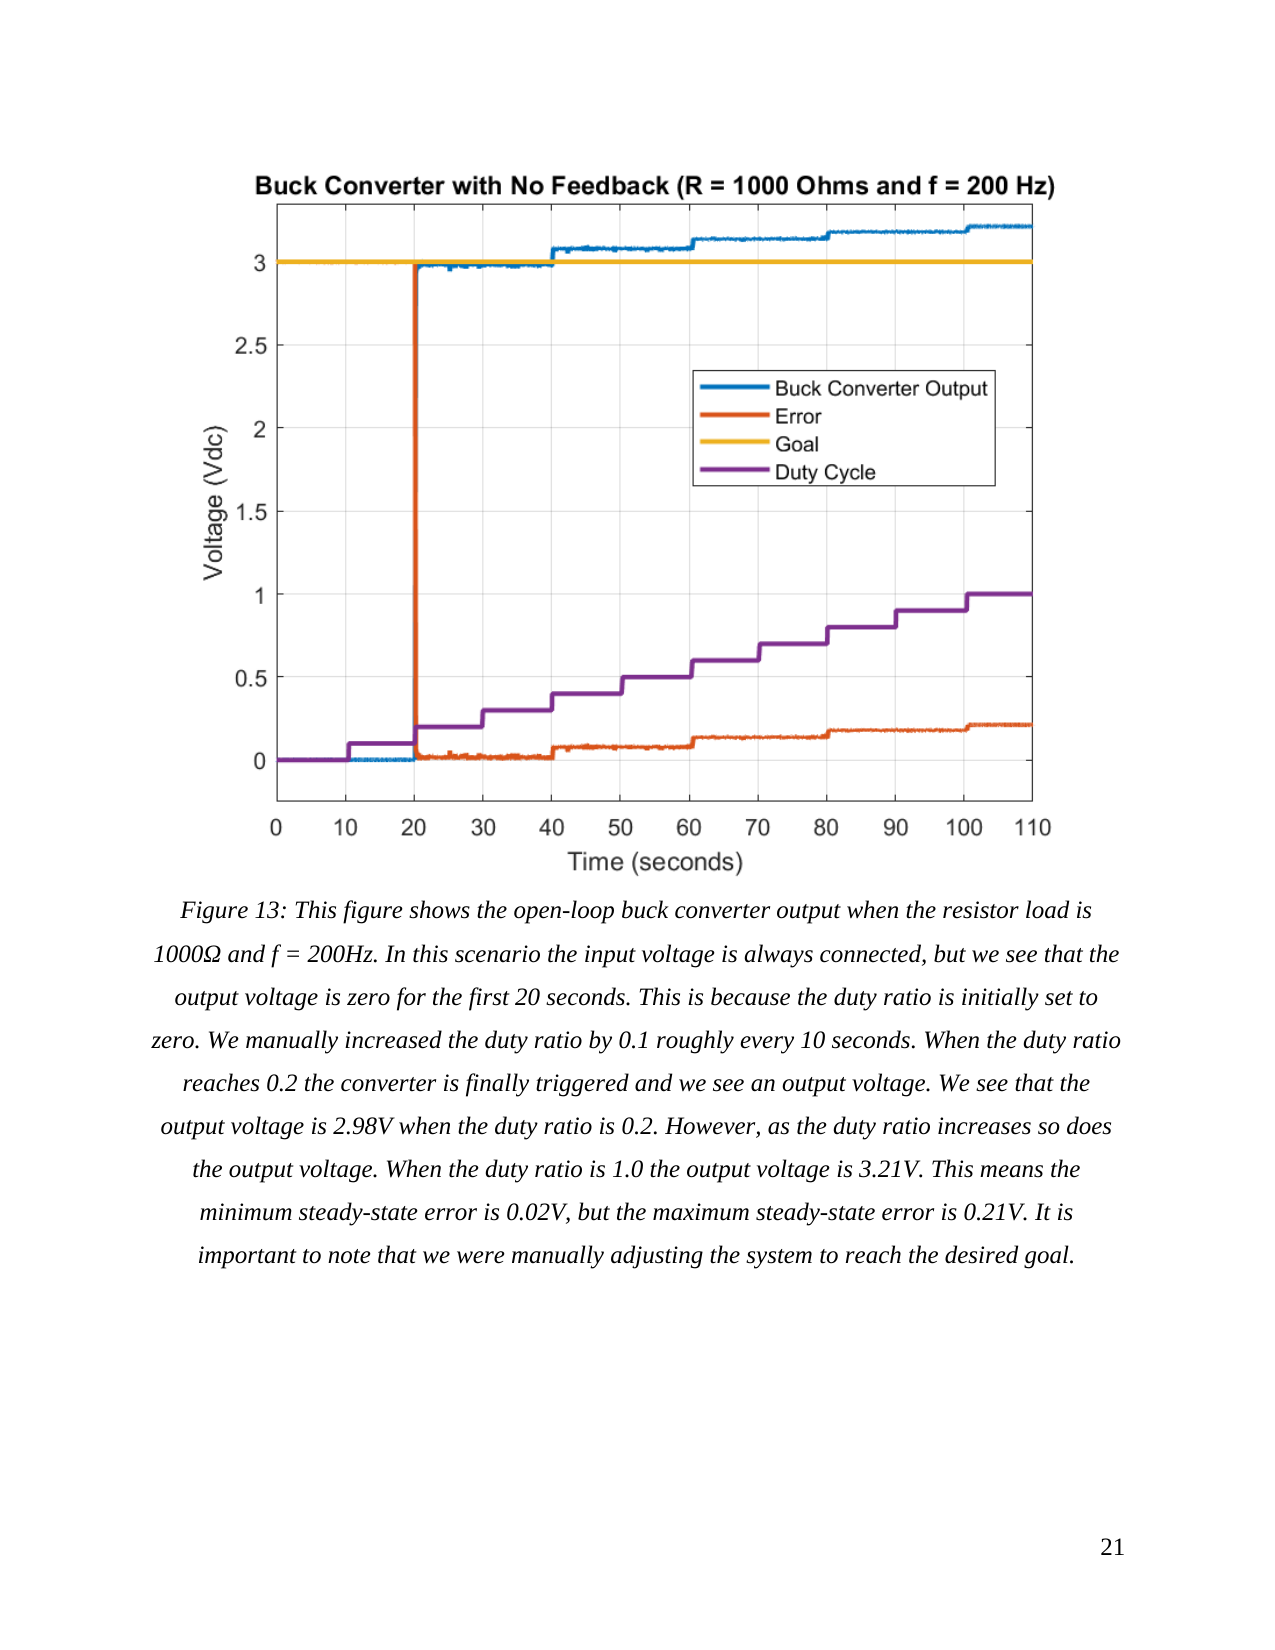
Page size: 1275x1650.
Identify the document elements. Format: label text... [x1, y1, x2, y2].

picture [150, 150, 1125, 882]
text Figure 13: This figure shows the open-loop buck converter output when the resistor load is 1000Ω and f = 200Hz. In this scenario the input voltage is always connected, but we see that the output voltage is zero for the first 20 seconds. This is because the duty ratio is initially set to zero. We manually increased the duty ratio by 0.1 roughly every 10 seconds. When the duty ratio reaches 0.2 the converter is finally triggered and we see an output voltage. We see that the output voltage is 2.98V when the duty ratio is 0.2. However, as the duty ratio increases so does the output voltage. When the duty ratio is 1.0 the output voltage is 3.21V. This means the minimum steady-state error is 0.02V, but the maximum steady-state error is 0.21V. It is important to note that we were manually adjusting the system to reach the desired goal. [150, 896, 1125, 1269]
